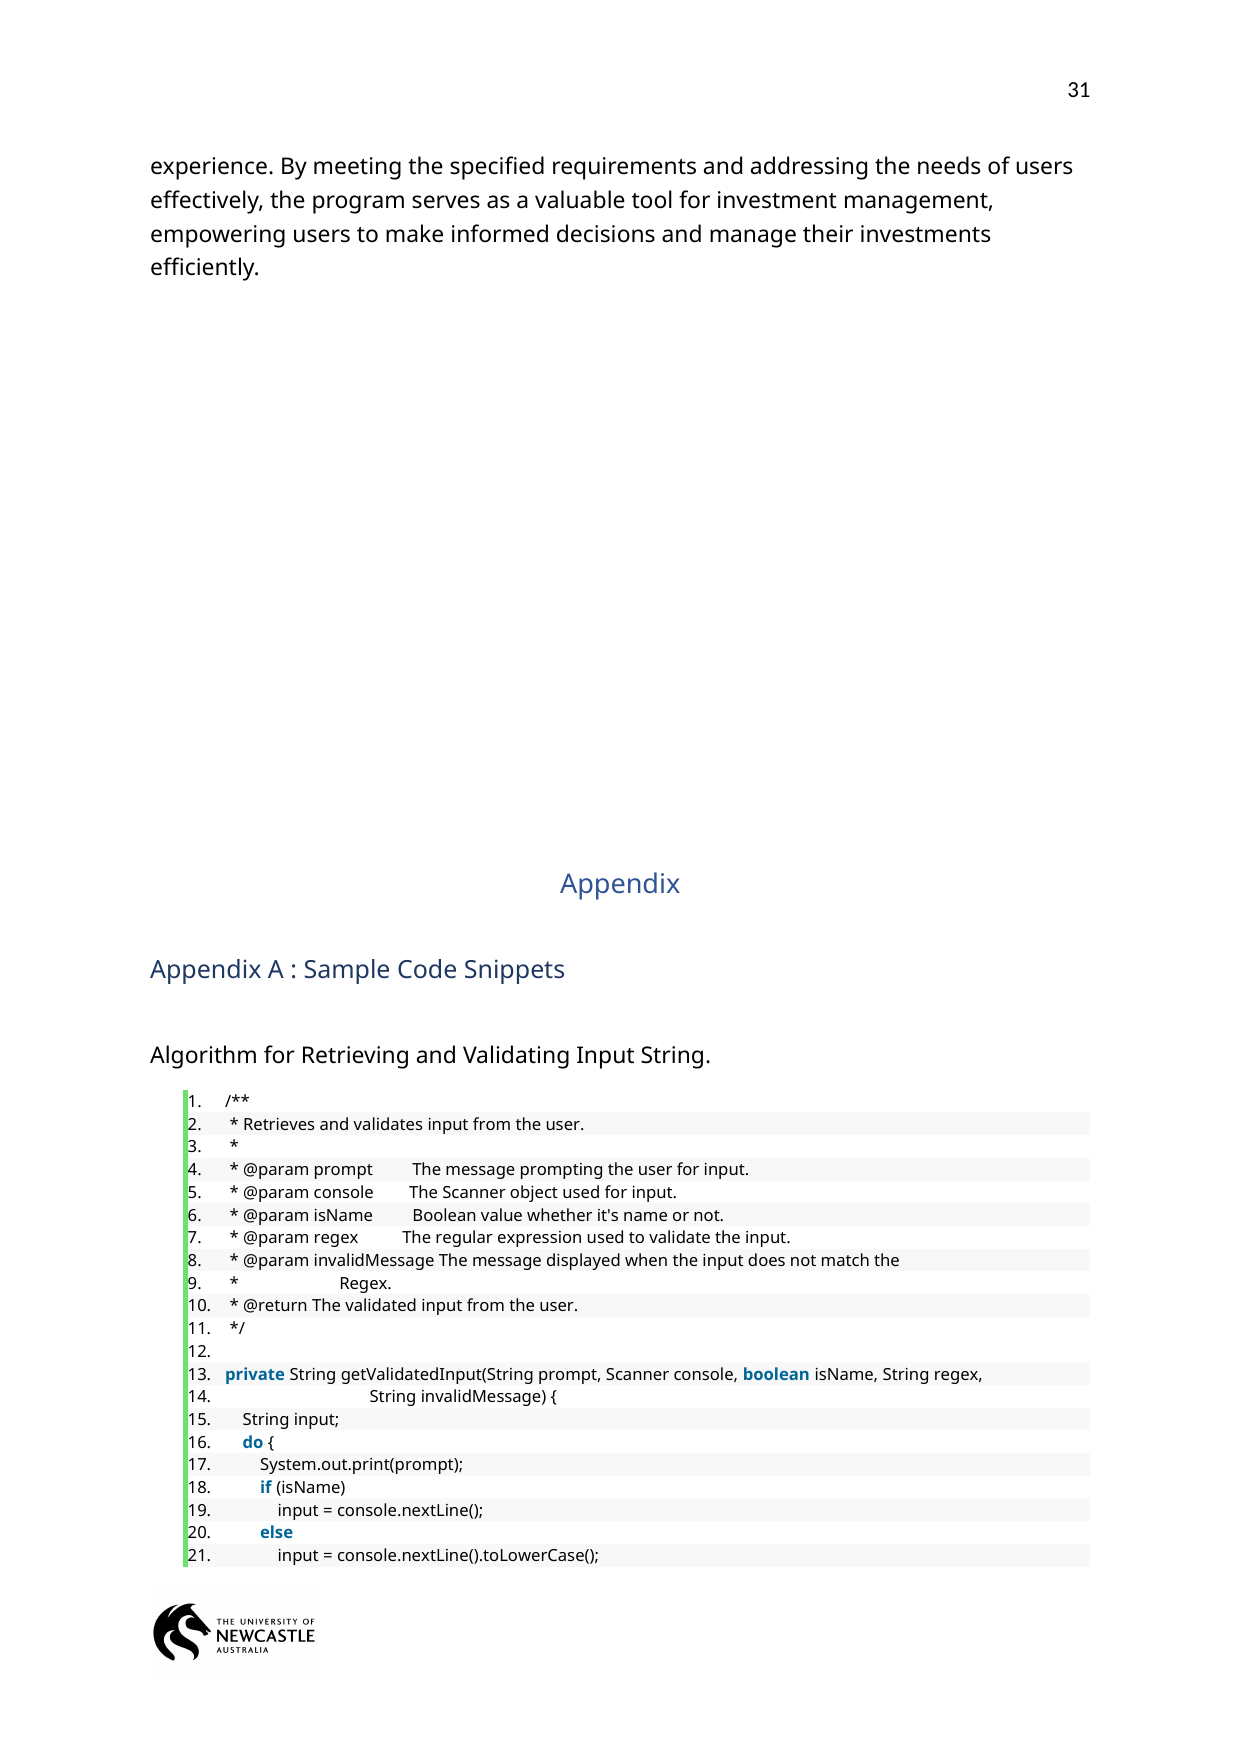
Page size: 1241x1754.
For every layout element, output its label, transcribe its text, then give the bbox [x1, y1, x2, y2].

list */ [188, 1317, 1090, 1339]
list else [188, 1521, 1090, 1544]
list String input; [188, 1408, 1090, 1430]
list * @return The validated input from the user. [188, 1294, 1090, 1317]
list if (isName) [188, 1476, 1090, 1498]
list * @param console The Scanner object used for input. [188, 1181, 1090, 1203]
list String invalidMessage) { [188, 1385, 1090, 1408]
text Algorithm for Retrieving and Validating Input String. [150, 1039, 1090, 1071]
list input = console.nextLine(); [188, 1498, 1090, 1521]
list * @param isName Boolean value whether it's name or not. [188, 1203, 1090, 1226]
list private String getValidatedInput(String prompt, Scanner console, boolean isName, String regex, [188, 1362, 1090, 1385]
list /** [188, 1090, 1090, 1112]
list * [188, 1135, 1090, 1158]
list * @param prompt The message prompting the user for input. [188, 1158, 1090, 1181]
list System.out.print(prompt); [188, 1453, 1090, 1476]
subtitle Appendix [150, 864, 1090, 901]
list * Regex. [188, 1271, 1090, 1294]
list * @param regex The regular expression used to validate the input. [188, 1226, 1090, 1249]
list do { [188, 1430, 1090, 1453]
picture [150, 1586, 318, 1679]
list * @param invalidMessage The message displayed when the input does not match the [188, 1249, 1090, 1271]
subtitle Appendix A : Sample Code Snippets [150, 952, 1090, 986]
list input = console.nextLine().toLowerCase(); [188, 1544, 1090, 1567]
list * Retrieves and validates input from the user. [188, 1112, 1090, 1135]
